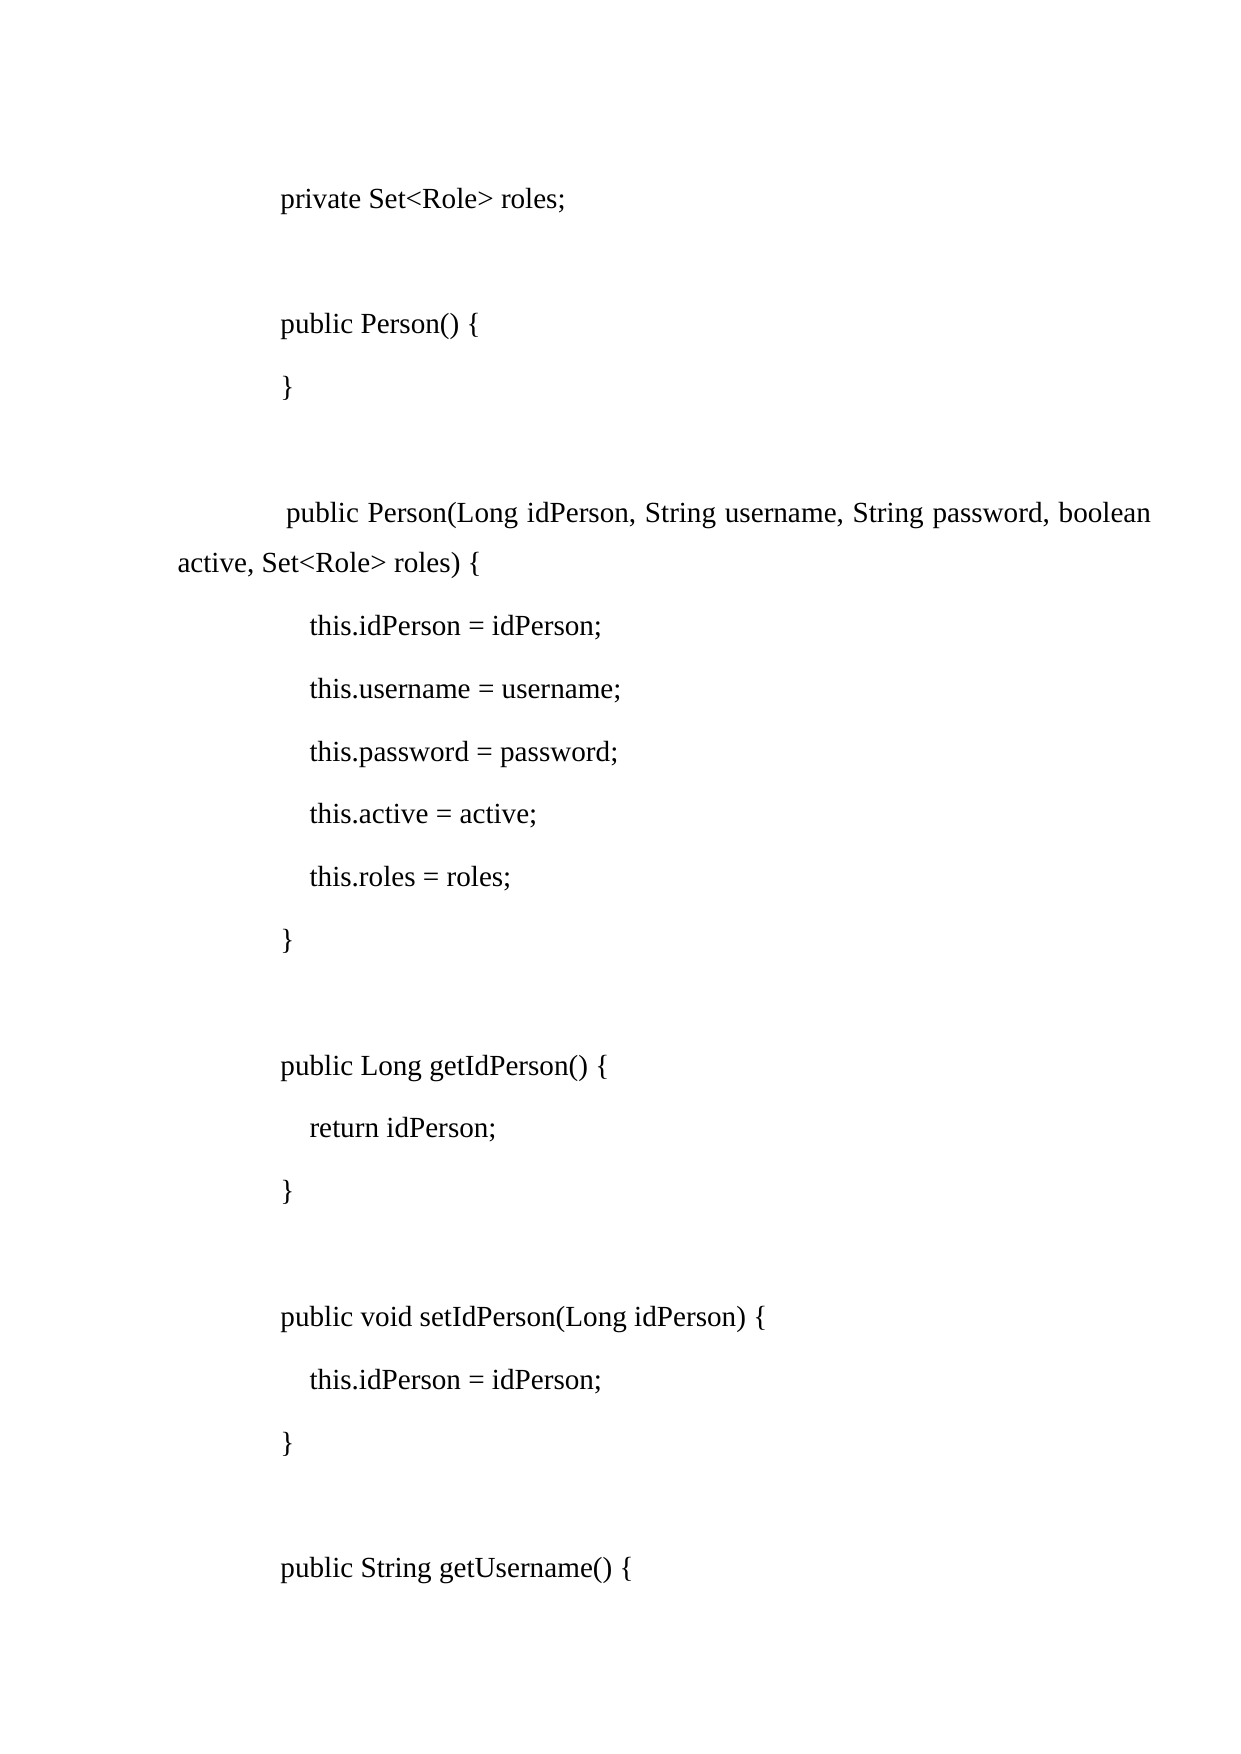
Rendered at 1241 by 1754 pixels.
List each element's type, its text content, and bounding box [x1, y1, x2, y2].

text public void setIdPerson(Long idPerson) { [177, 1299, 1152, 1333]
text public String getUsername() { [177, 1550, 1152, 1584]
text } [177, 922, 1152, 956]
text private Set<Role> roles; [177, 181, 1152, 214]
text } [177, 369, 1152, 403]
text this.idPerson = idPerson; [177, 1362, 1152, 1395]
text } [177, 1425, 1152, 1458]
text public Person(Long idPerson, String username, String password, boolean active, Set<Role> roles) { [177, 495, 1152, 579]
text return idPerson; [177, 1111, 1152, 1144]
text this.idPerson = idPerson; [177, 608, 1152, 642]
text public Person() { [177, 307, 1152, 340]
text this.active = active; [177, 797, 1152, 830]
text public Long getIdPerson() { [177, 1048, 1152, 1081]
text this.username = username; [177, 671, 1152, 704]
text this.roles = roles; [177, 859, 1152, 893]
text } [177, 1173, 1152, 1207]
text this.password = password; [177, 734, 1152, 767]
